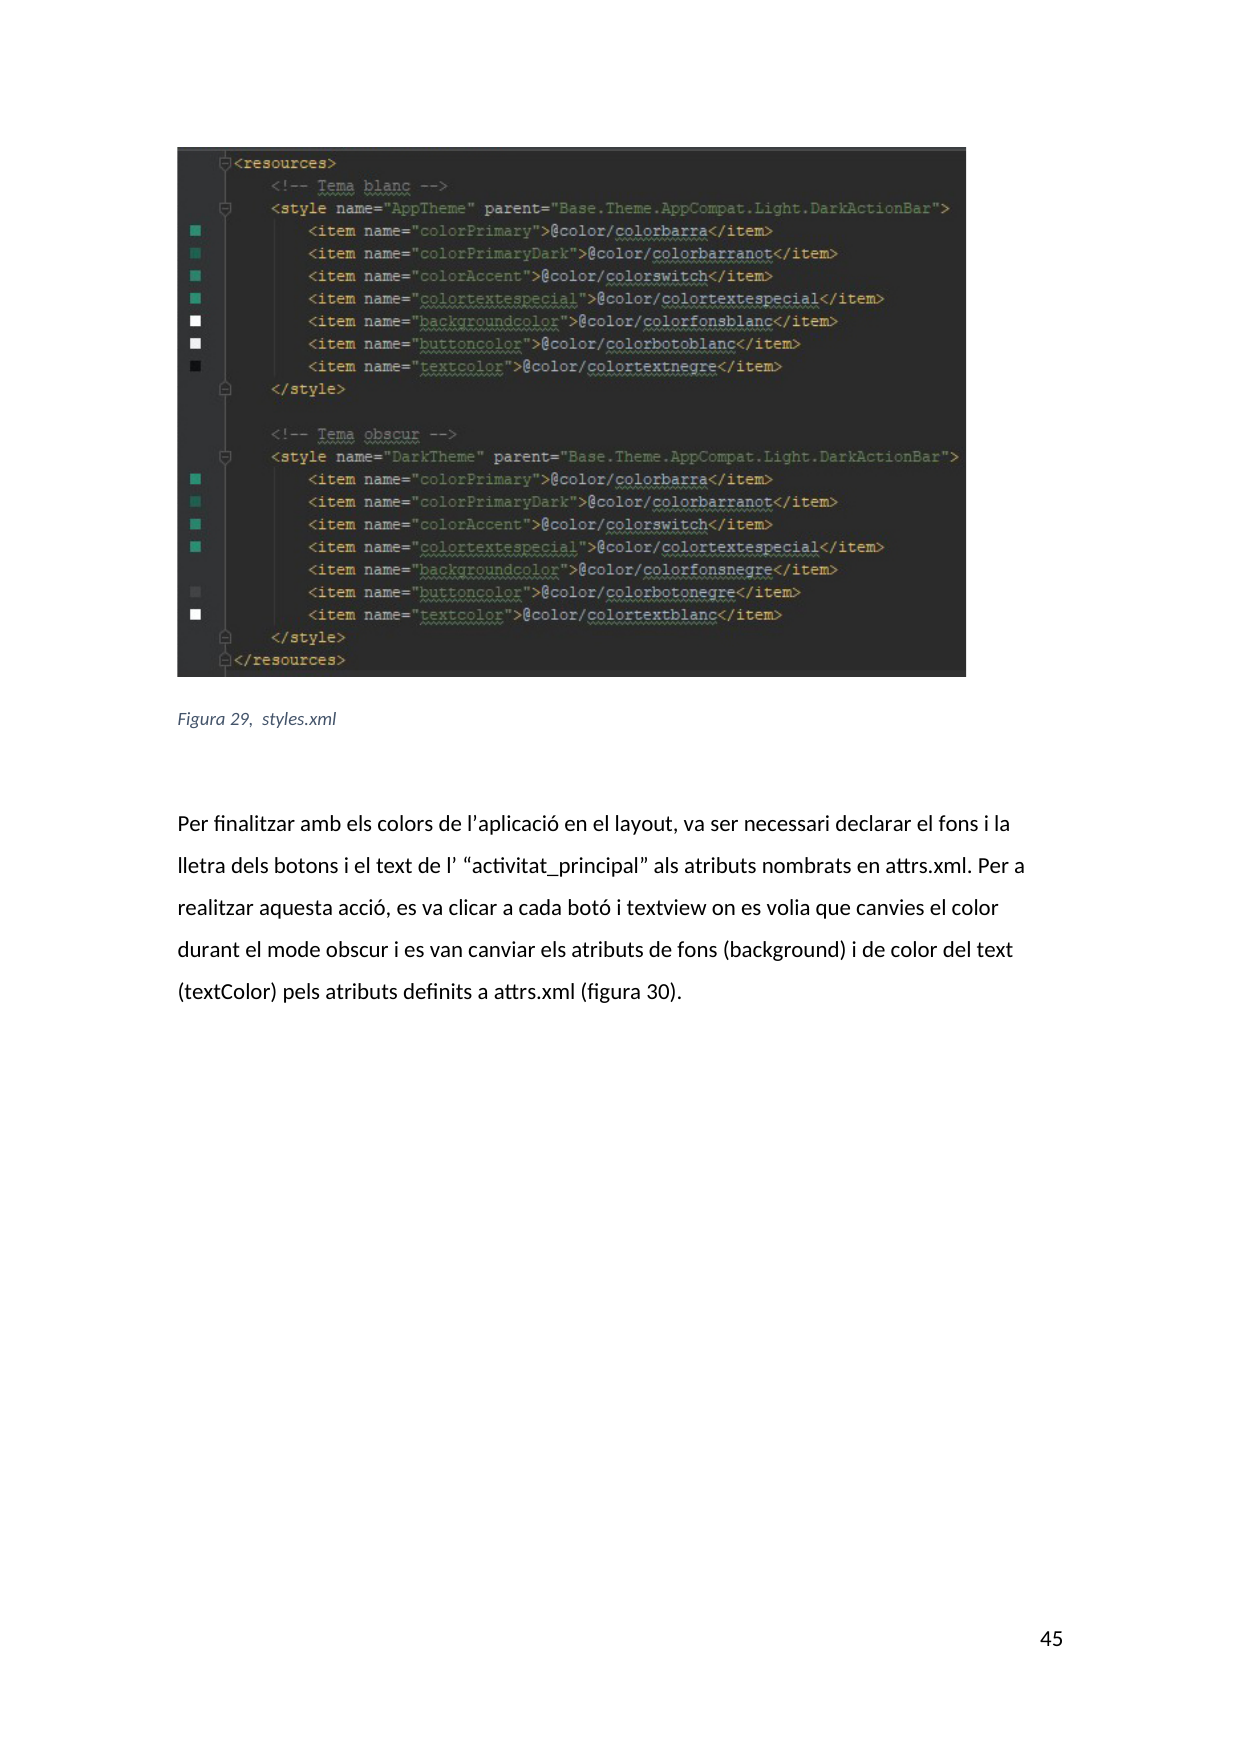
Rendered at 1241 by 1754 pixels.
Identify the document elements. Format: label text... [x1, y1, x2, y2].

text Figura 29, styles.xml [177, 707, 1063, 730]
picture [177, 147, 967, 677]
text Per finalitzar amb els colors de l’aplicació en el layout, va ser necessari declarar el fons i la lletra dels botons i el text de l’ “activitat_principal” als atributs nombrats en attrs.xml. Per a realitzar aquesta acció, es va clicar a cada botó i textview on es volia que canvies el color durant el mode obscur i es van canviar els atributs de fons (background) i de color del text (textColor) pels atributs definits a attrs.xml (figura 30). [177, 809, 1063, 1005]
